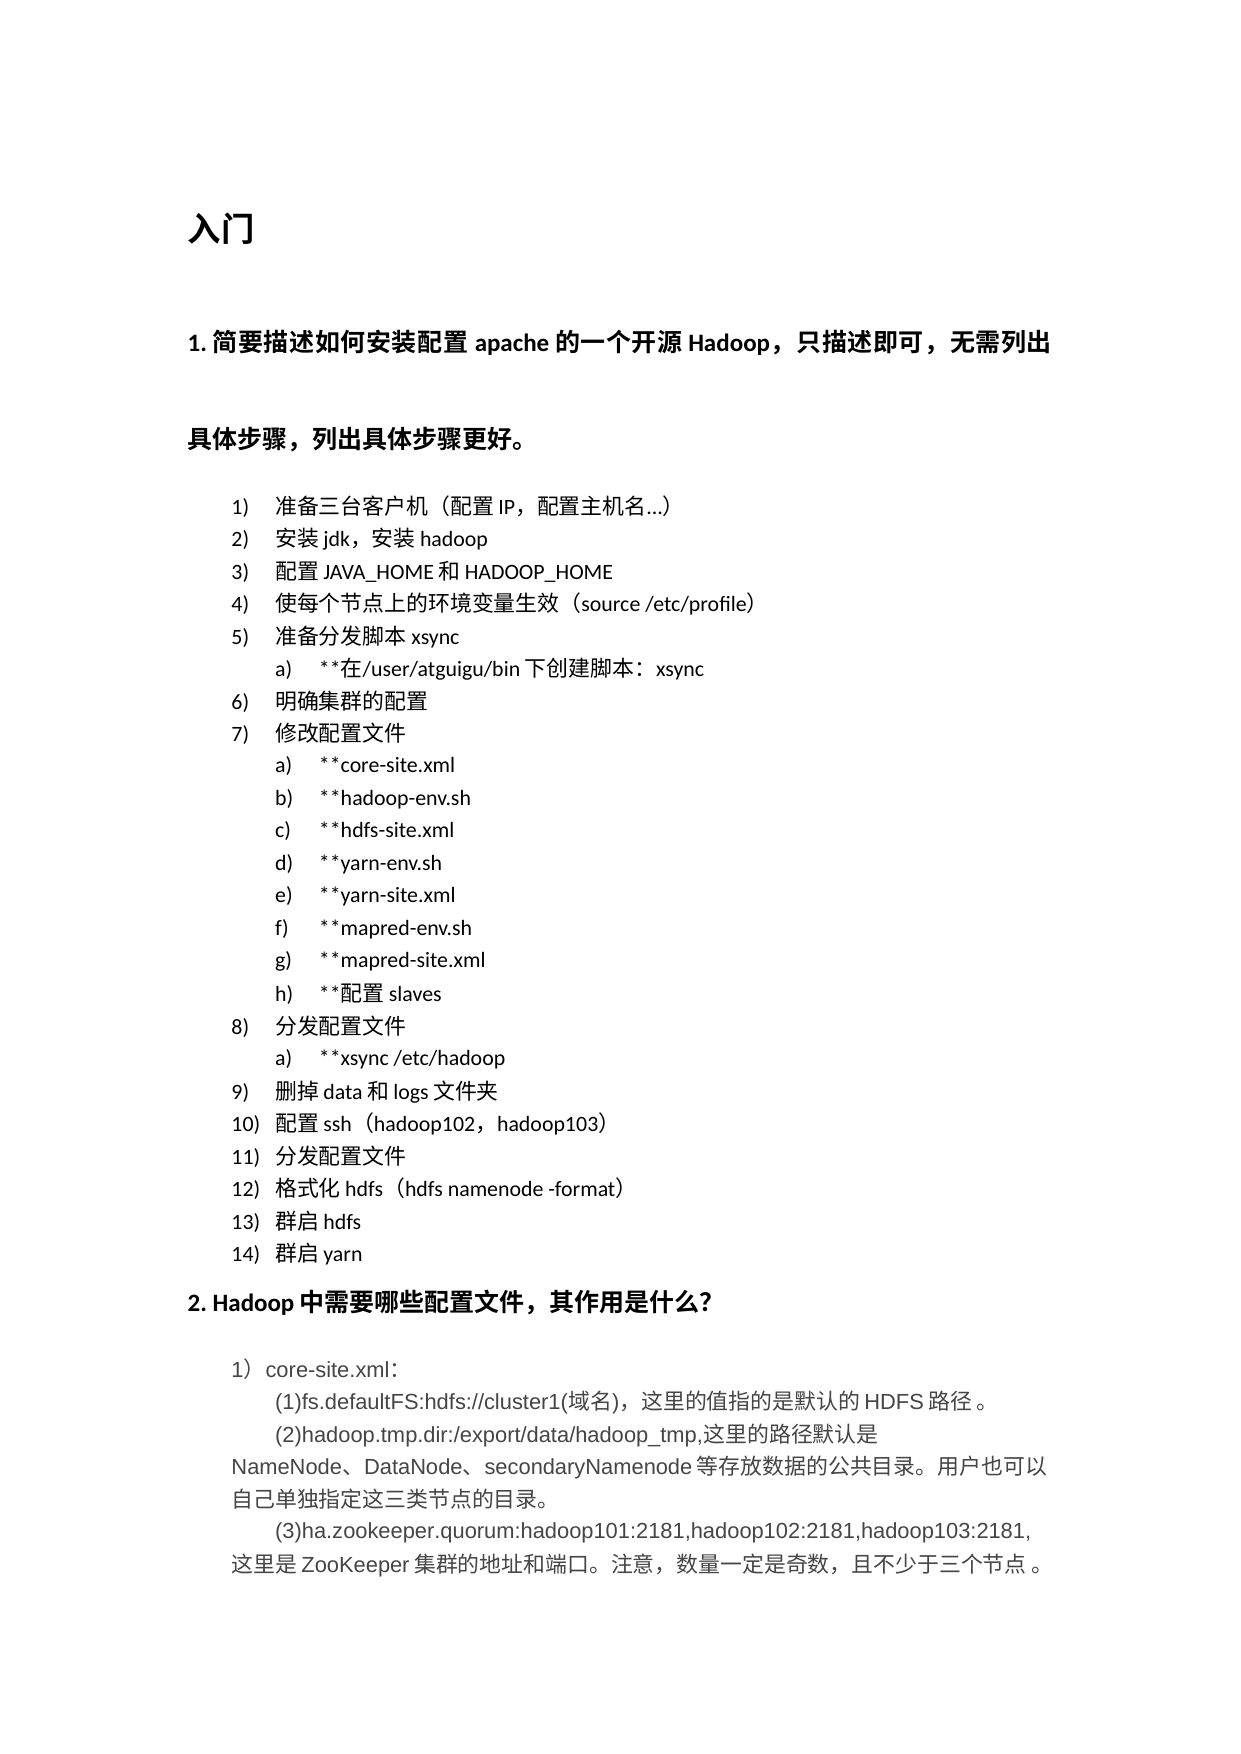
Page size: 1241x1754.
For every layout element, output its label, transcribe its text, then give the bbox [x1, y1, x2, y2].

list 使每个节点上的环境变量生效（source /etc/profile） [231, 586, 1053, 618]
text 1）core-site.xml： [187, 1351, 1053, 1384]
list 安装jdk，安装hadoop [231, 521, 1053, 553]
list **yarn-site.xml [275, 878, 1053, 911]
list 格式化hdfs（hdfs namenode -format） [231, 1171, 1053, 1203]
list **mapred-env.sh [275, 911, 1053, 943]
subtitle 简要描述如何安装配置apache的一个开源Hadoop，只描述即可，无需列出具体步骤，列出具体步骤更好。 [187, 308, 1053, 470]
subtitle 入门 [187, 194, 1053, 259]
list 准备分发脚本 xsync [231, 618, 1053, 651]
list 删掉data和logs文件夹 [231, 1073, 1053, 1106]
list **core-site.xml [275, 748, 1053, 781]
list **hdfs-site.xml [275, 813, 1053, 846]
subtitle Hadoop中需要哪些配置文件，其作用是什么？ [187, 1268, 1053, 1333]
list **yarn-env.sh [275, 846, 1053, 878]
list 修改配置文件 [231, 716, 1053, 748]
text (3)ha.zookeeper.quorum:hadoop101:2181,hadoop102:2181,hadoop103:2181,这里是ZooKeeper集群的地址和端口。注意，数量一定是奇数，且不少于三个节点 。 [231, 1514, 1053, 1579]
list **在/user/atguigu/bin下创建脚本：xsync [275, 651, 1053, 683]
list **hadoop-env.sh [275, 781, 1053, 813]
text (1)fs.defaultFS:hdfs://cluster1(域名)，这里的值指的是默认的HDFS路径 。 [231, 1384, 1053, 1416]
list **mapred-site.xml [275, 943, 1053, 976]
list 群启yarn [231, 1236, 1053, 1268]
text (2)hadoop.tmp.dir:/export/data/hadoop_tmp,这里的路径默认是NameNode、DataNode、secondaryNamenode等存放数据的公共目录。用户也可以自己单独指定这三类节点的目录。 [231, 1416, 1053, 1514]
list **xsync /etc/hadoop [275, 1041, 1053, 1073]
list 分发配置文件 [231, 1008, 1053, 1041]
list 明确集群的配置 [231, 683, 1053, 716]
list 群启hdfs [231, 1203, 1053, 1236]
list **配置slaves [275, 976, 1053, 1008]
list 准备三台客户机（配置IP，配置主机名...） [231, 488, 1053, 521]
list 配置ssh（hadoop102，hadoop103） [231, 1106, 1053, 1138]
list 配置JAVA_HOME和HADOOP_HOME [231, 553, 1053, 586]
list 分发配置文件 [231, 1138, 1053, 1171]
